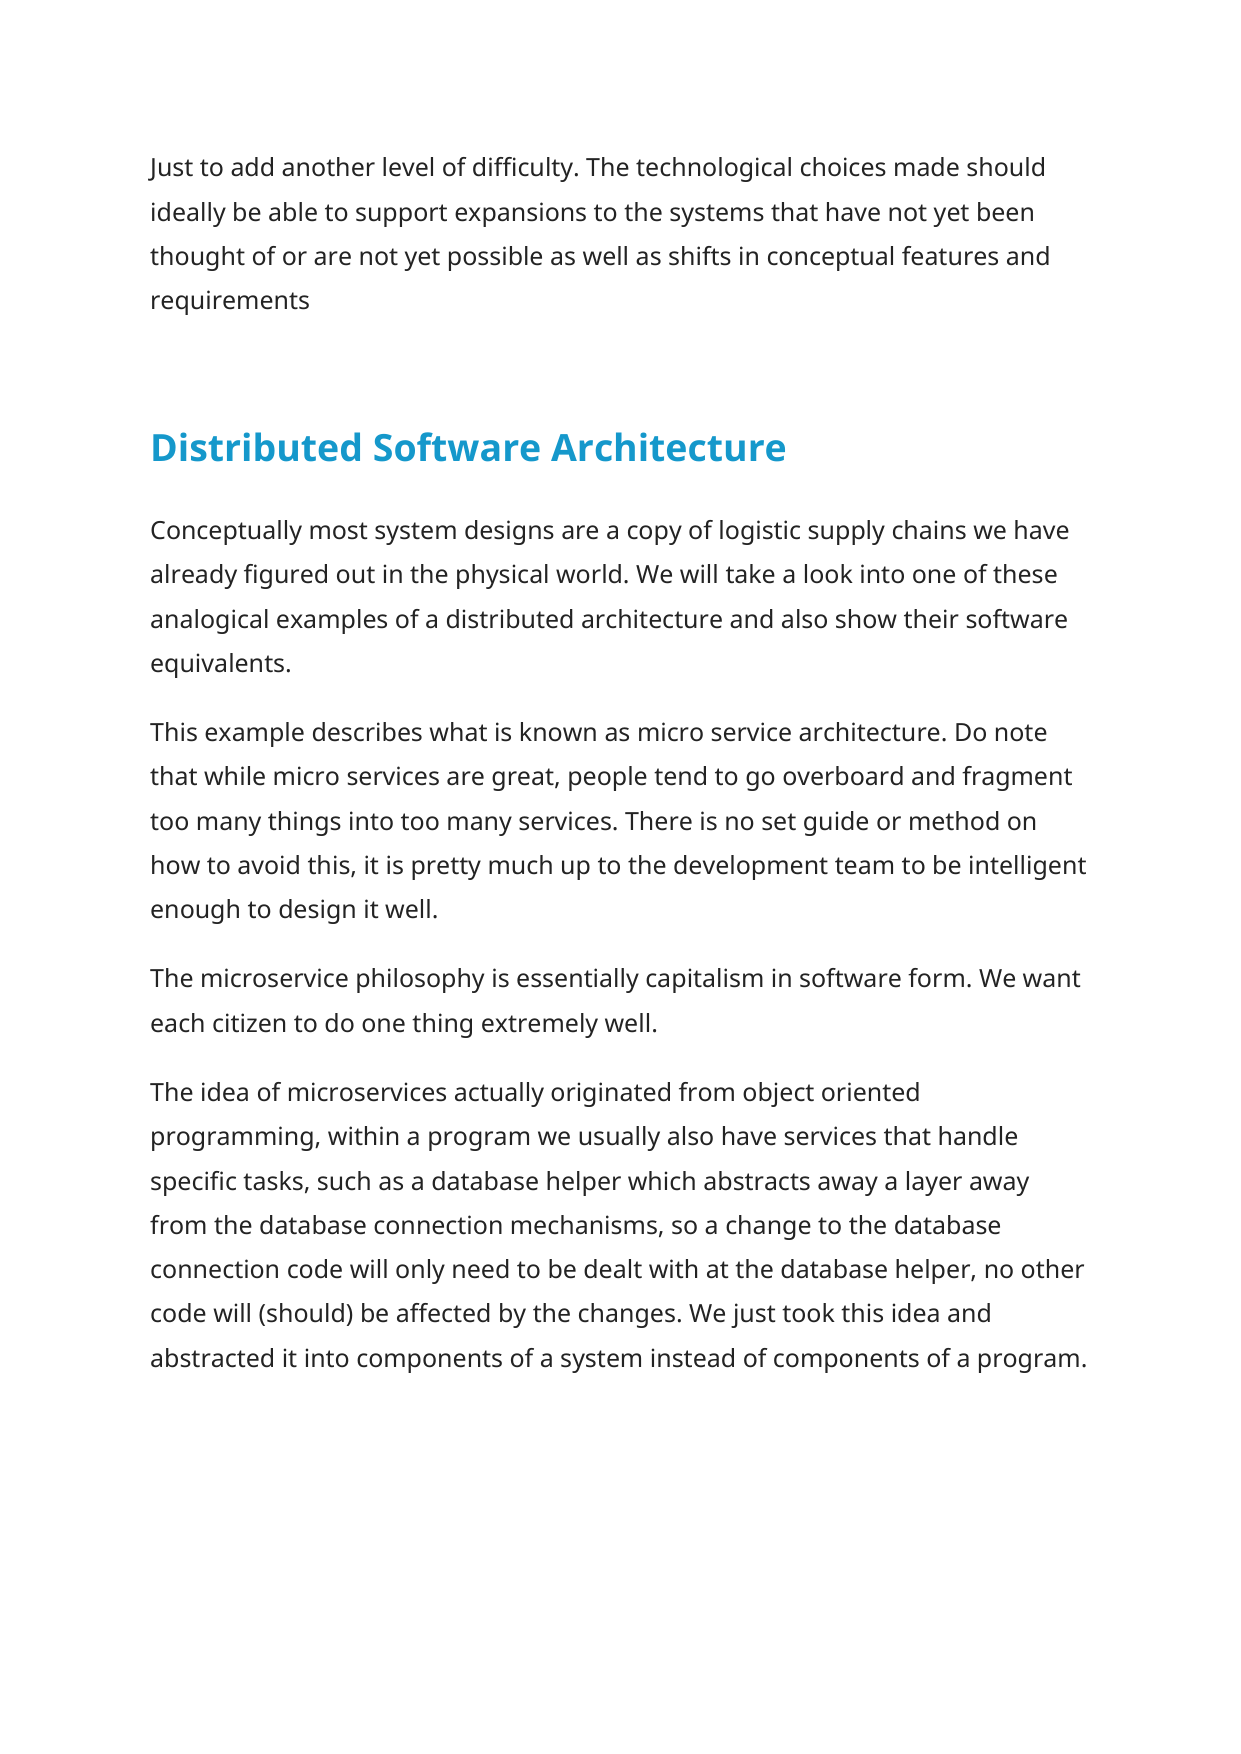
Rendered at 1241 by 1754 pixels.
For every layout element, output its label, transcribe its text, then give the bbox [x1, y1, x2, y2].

text The microservice philosophy is essentially capitalism in software form. We want each citizen to do one thing extremely well. [150, 961, 1090, 1039]
text This example describes what is known as micro service architecture. Do note that while micro services are great, people tend to go overboard and fragment too many things into too many services. There is no set guide or method on how to avoid this, it is pretty much up to the development team to be intelligent enough to design it well. [150, 715, 1090, 926]
text Conceptually most system designs are a copy of logistic supply chains we have already figured out in the physical world. We will take a look into one of these analogical examples of a distributed architecture and also show their software equivalents. [150, 513, 1090, 679]
text Just to add another level of difficulty. The technological choices made should ideally be able to support expansions to the systems that have not yet been thought of or are not yet possible as well as shifts in conceptual features and requirements [150, 150, 1090, 317]
subtitle Distributed Software Architecture [150, 421, 1090, 472]
text The idea of microservices actually originated from object oriented programming, within a program we usually also have services that handle specific tasks, such as a database helper which abstracts away a layer away from the database connection mechanisms, so a change to the database connection code will only need to be dealt with at the database helper, no other code will (should) be affected by the changes. We just took this idea and abstracted it into components of a system instead of components of a program. [150, 1075, 1090, 1374]
